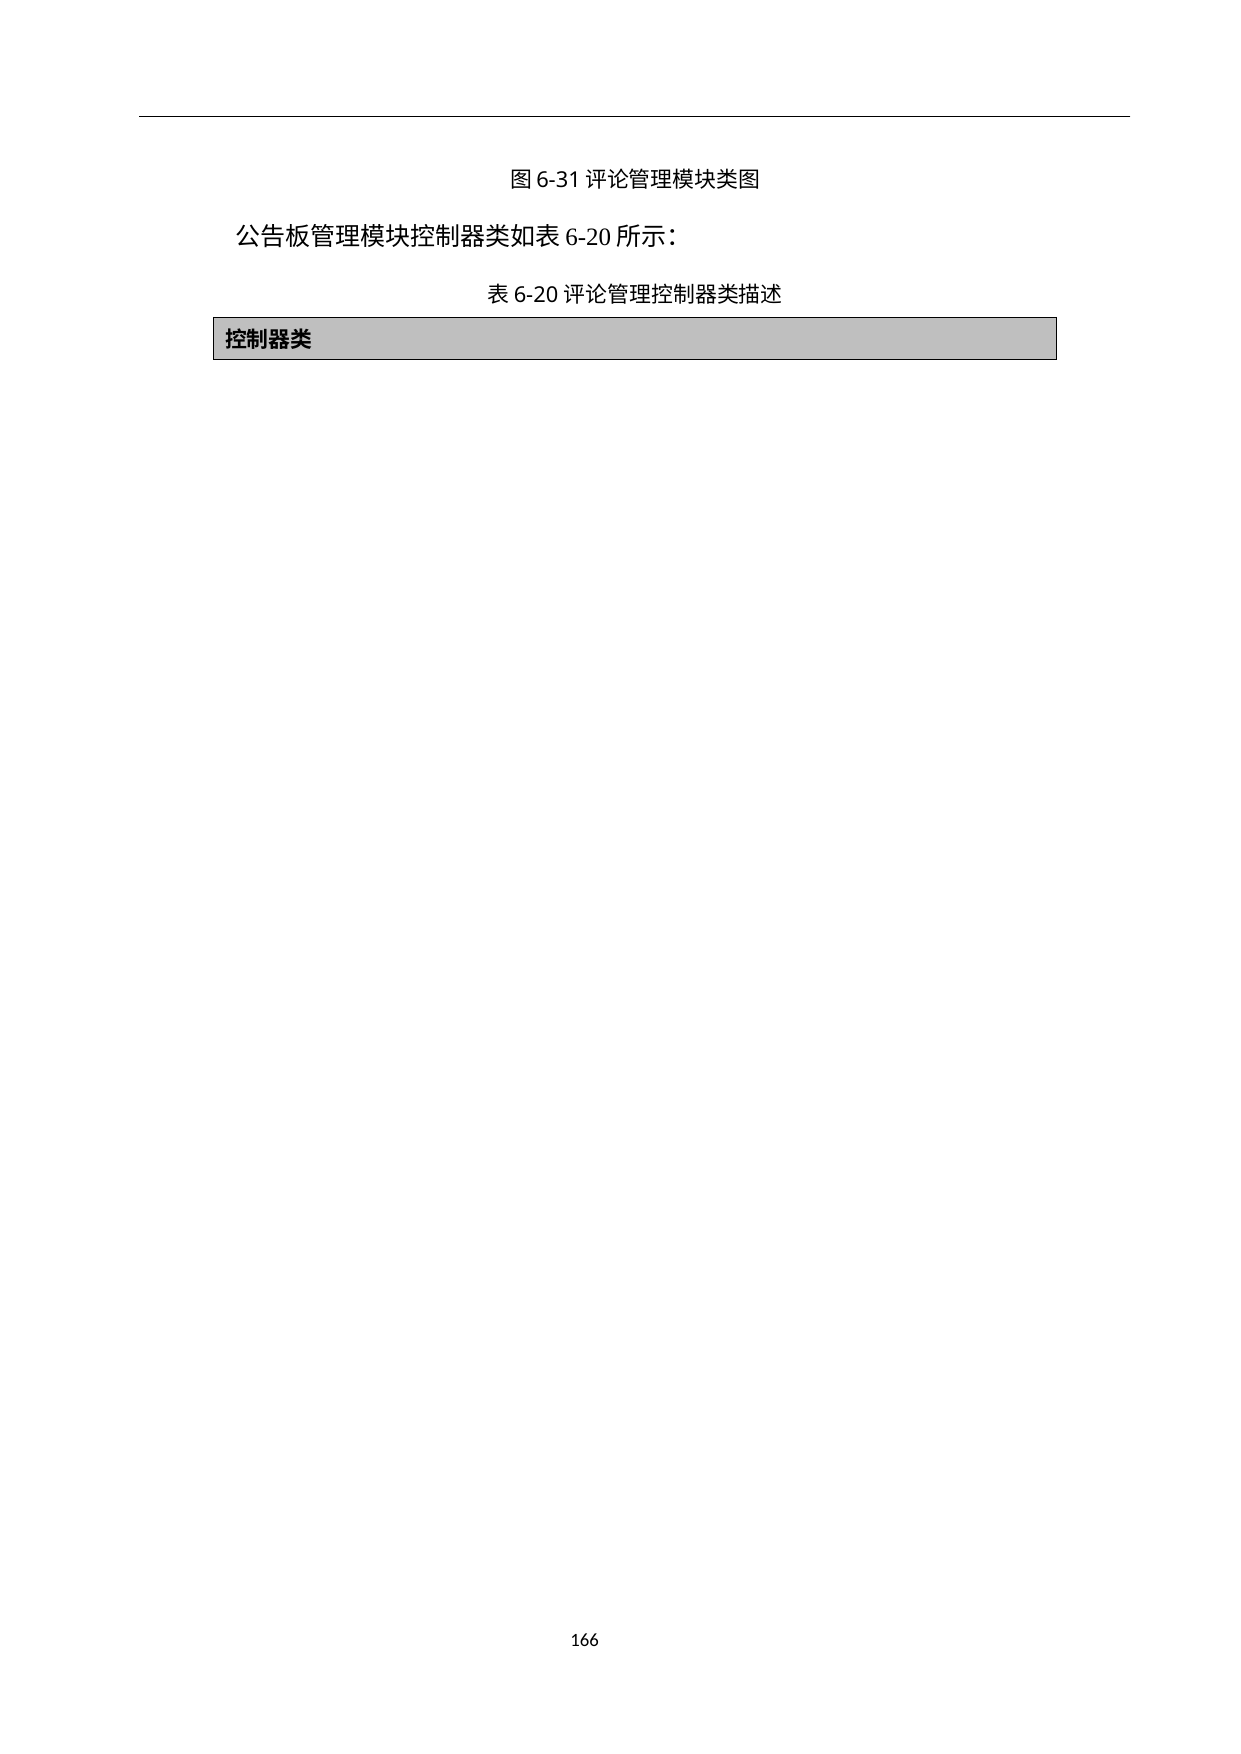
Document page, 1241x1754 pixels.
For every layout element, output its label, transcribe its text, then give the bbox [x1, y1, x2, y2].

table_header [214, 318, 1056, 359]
text 表6-20 评论管理控制器类描述 [148, 276, 1122, 309]
text 公告板管理模块控制器类如表6-20所示： [191, 202, 1122, 267]
text 图6-31评论管理模块类图 [148, 162, 1122, 194]
